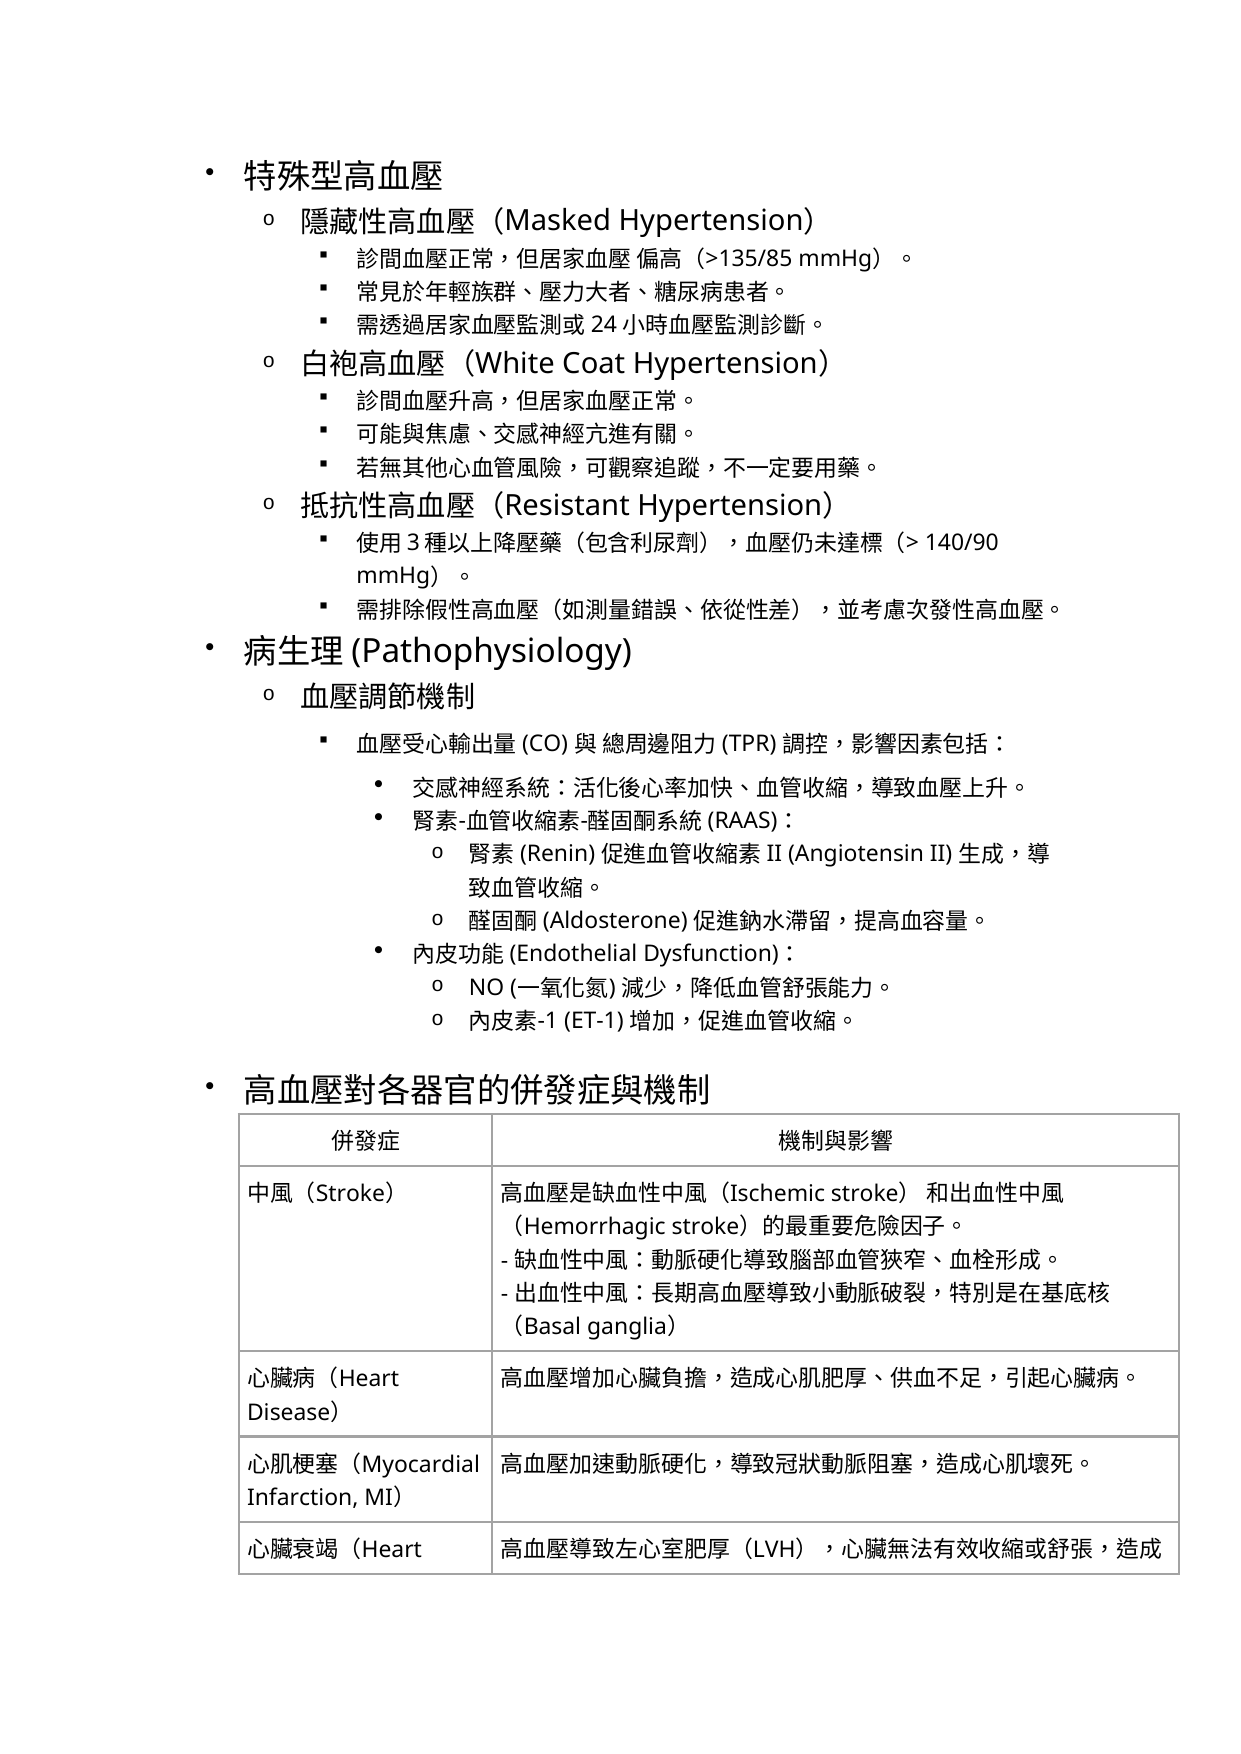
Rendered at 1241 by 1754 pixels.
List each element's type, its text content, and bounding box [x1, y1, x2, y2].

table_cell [240, 1523, 491, 1573]
list 若無其他心血管風險，可觀察追蹤，不一定要用藥。 [319, 449, 1053, 483]
list 血壓受心輸出量 (CO) 與 總周邊阻力 (TPR) 調控，影響因素包括： [319, 726, 1053, 759]
table_header 併發症 [240, 1115, 491, 1164]
list 需排除假性高血壓（如測量錯誤、依從性差），並考慮次發性高血壓。 [319, 592, 1053, 625]
list 病生理 (Pathophysiology) [206, 625, 1053, 673]
table_header 機制與影響 [493, 1115, 1178, 1164]
list 特殊型高血壓 [206, 150, 1053, 198]
list NO (一氧化氮) 減少，降低血管舒張能力。 [431, 969, 1053, 1003]
list 內皮功能 (Endothelial Dysfunction)： [375, 936, 1053, 969]
list 腎素-血管收縮素-醛固酮系統 (RAAS)： [375, 803, 1053, 836]
table_cell 心臟病（Heart Disease） [240, 1352, 491, 1435]
list 隱藏性高血壓（Masked Hypertension） [262, 198, 1053, 241]
list 可能與焦慮、交感神經亢進有關。 [319, 416, 1053, 449]
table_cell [493, 1523, 1178, 1573]
table_cell 高血壓增加心臟負擔，造成心肌肥厚、供血不足，引起心臟病。 [493, 1352, 1178, 1435]
list 血壓調節機制 [262, 673, 1053, 716]
list 醛固酮 (Aldosterone) 促進鈉水滯留，提高血容量。 [431, 903, 1053, 936]
list 白袍高血壓（White Coat Hypertension） [262, 341, 1053, 383]
table_cell 心肌梗塞（Myocardial Infarction, MI） [240, 1438, 491, 1521]
list 診間血壓正常，但居家血壓 偏高（>135/85 mmHg）。 [319, 241, 1053, 274]
table_cell 高血壓是缺血性中風（Ischemic stroke） 和出血性中風（Hemorrhagic stroke）的最重要危險因子。 - 缺血性中風：動脈硬化導致腦部血管狹窄、血栓形成。 - 出血性中風：長期高血壓導致小動脈破裂，特別是在基底核（Basal ganglia） [493, 1167, 1178, 1350]
list 診間血壓升高，但居家血壓正常。 [319, 383, 1053, 416]
table_cell 高血壓加速動脈硬化，導致冠狀動脈阻塞，造成心肌壞死。 [493, 1438, 1178, 1521]
list 抵抗性高血壓（Resistant Hypertension） [262, 483, 1053, 525]
list 交感神經系統：活化後心率加快、血管收縮，導致血壓上升。 [375, 770, 1053, 803]
list 常見於年輕族群、壓力大者、糖尿病患者。 [319, 274, 1053, 307]
list 內皮素-1 (ET-1) 增加，促進血管收縮。 [431, 1003, 1053, 1036]
list 高血壓對各器官的併發症與機制 [206, 1064, 1053, 1112]
list 需透過居家血壓監測或 24 小時血壓監測診斷。 [319, 307, 1053, 341]
list 使用3種以上降壓藥（包含利尿劑），血壓仍未達標（> 140/90 mmHg）。 [319, 525, 1053, 592]
list 腎素 (Renin) 促進血管收縮素 II (Angiotensin II) 生成，導致血管收縮。 [431, 836, 1053, 903]
table_cell 中風（Stroke） [240, 1167, 491, 1350]
